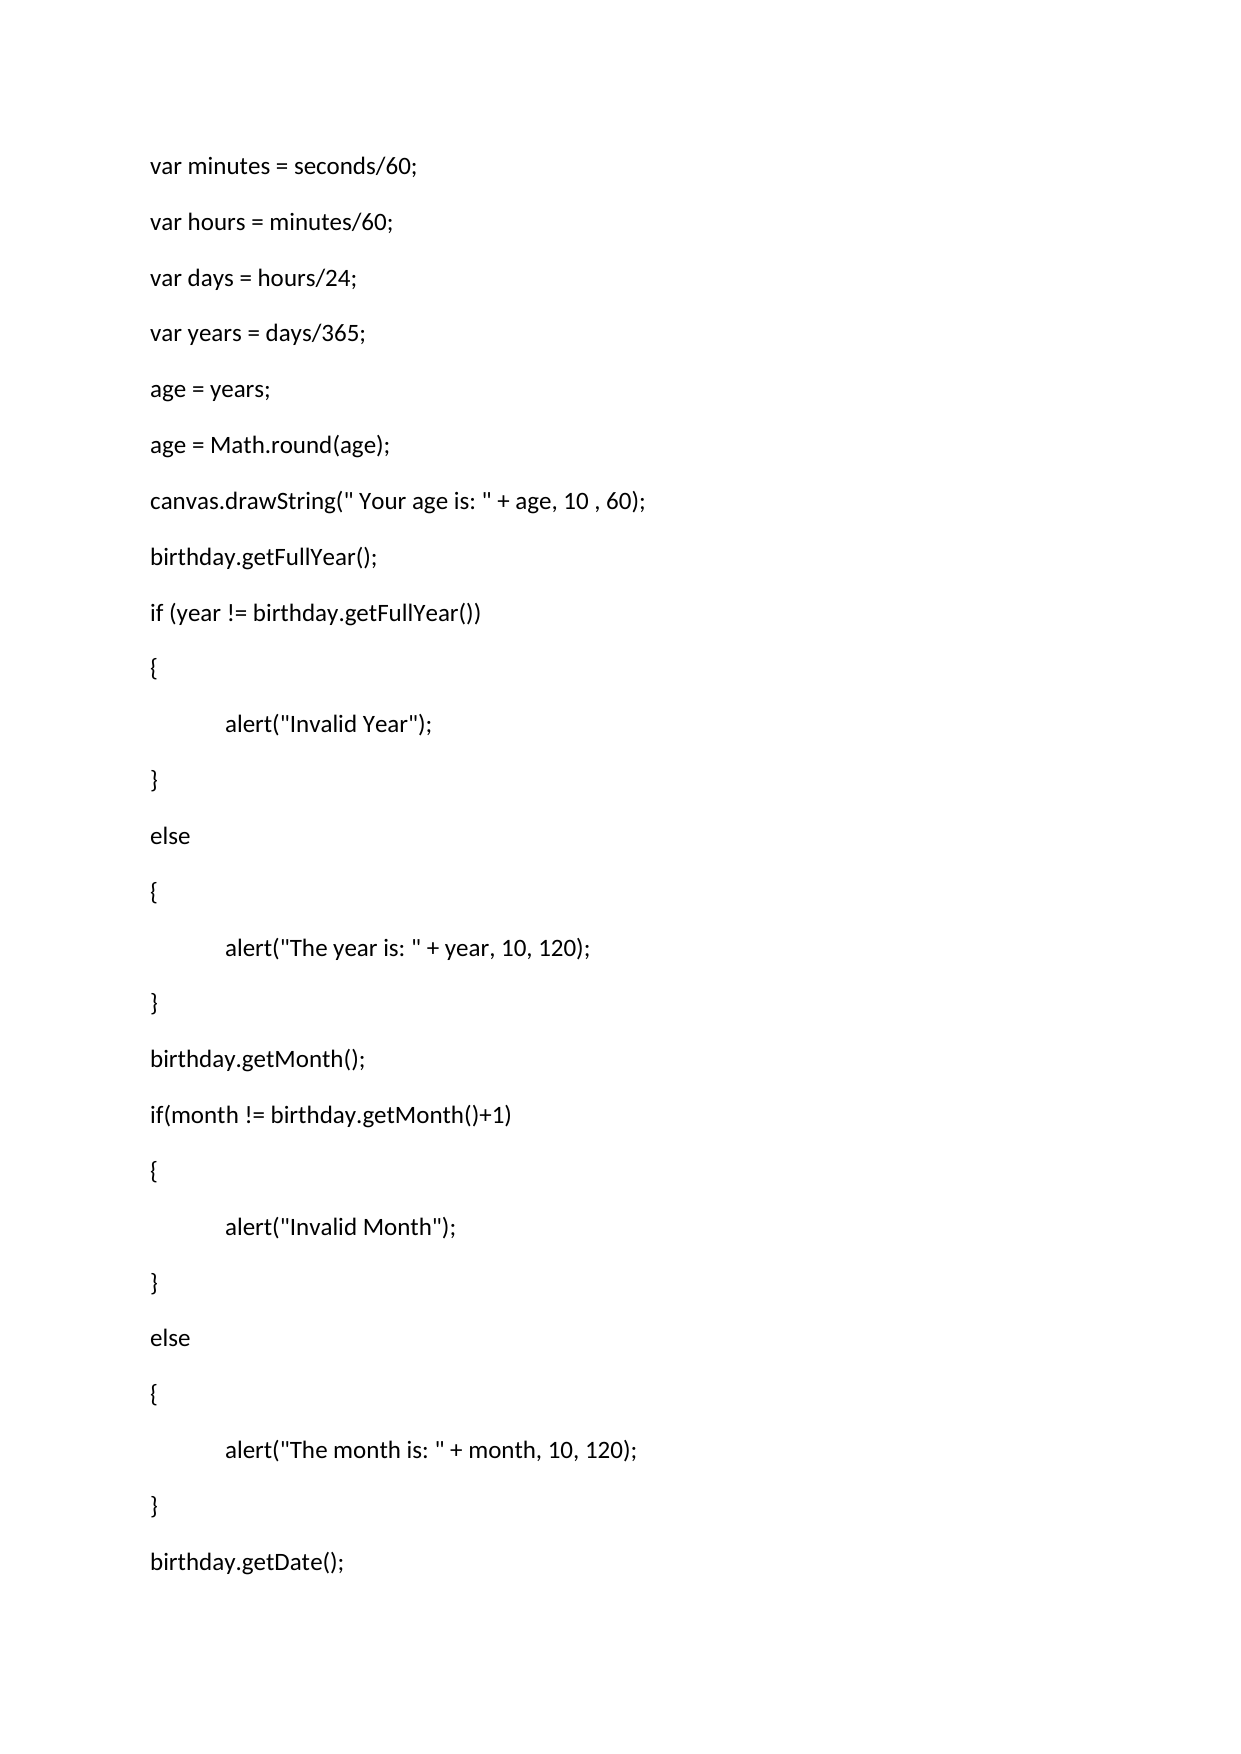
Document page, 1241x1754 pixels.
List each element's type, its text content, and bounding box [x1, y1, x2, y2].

text } [150, 1267, 1090, 1297]
text birthday.getFullYear(); [150, 541, 1090, 571]
text age = Math.round(age); [150, 429, 1090, 460]
text var hours = minutes/60; [150, 206, 1090, 236]
text age = years; [150, 373, 1090, 404]
text alert("Invalid Year"); [150, 708, 1090, 739]
text canvas.drawString(" Your age is: " + age, 10 , 60); [150, 485, 1090, 516]
text alert("Invalid Month"); [150, 1211, 1090, 1241]
text if (year != birthday.getFullYear()) [150, 597, 1090, 627]
text } [150, 1490, 1090, 1521]
text var days = hours/24; [150, 262, 1090, 292]
text birthday.getMonth(); [150, 1043, 1090, 1074]
text var years = days/365; [150, 317, 1090, 348]
text { [150, 1155, 1090, 1186]
text { [150, 652, 1090, 683]
text else [150, 820, 1090, 851]
text birthday.getDate(); [150, 1546, 1090, 1576]
text { [150, 1378, 1090, 1409]
text { [150, 876, 1090, 906]
text if(month != birthday.getMonth()+1) [150, 1099, 1090, 1130]
text else [150, 1322, 1090, 1353]
text alert("The month is: " + month, 10, 120); [150, 1434, 1090, 1465]
text alert("The year is: " + year, 10, 120); [150, 932, 1090, 962]
text } [150, 764, 1090, 795]
text var minutes = seconds/60; [150, 150, 1090, 181]
text } [150, 987, 1090, 1018]
